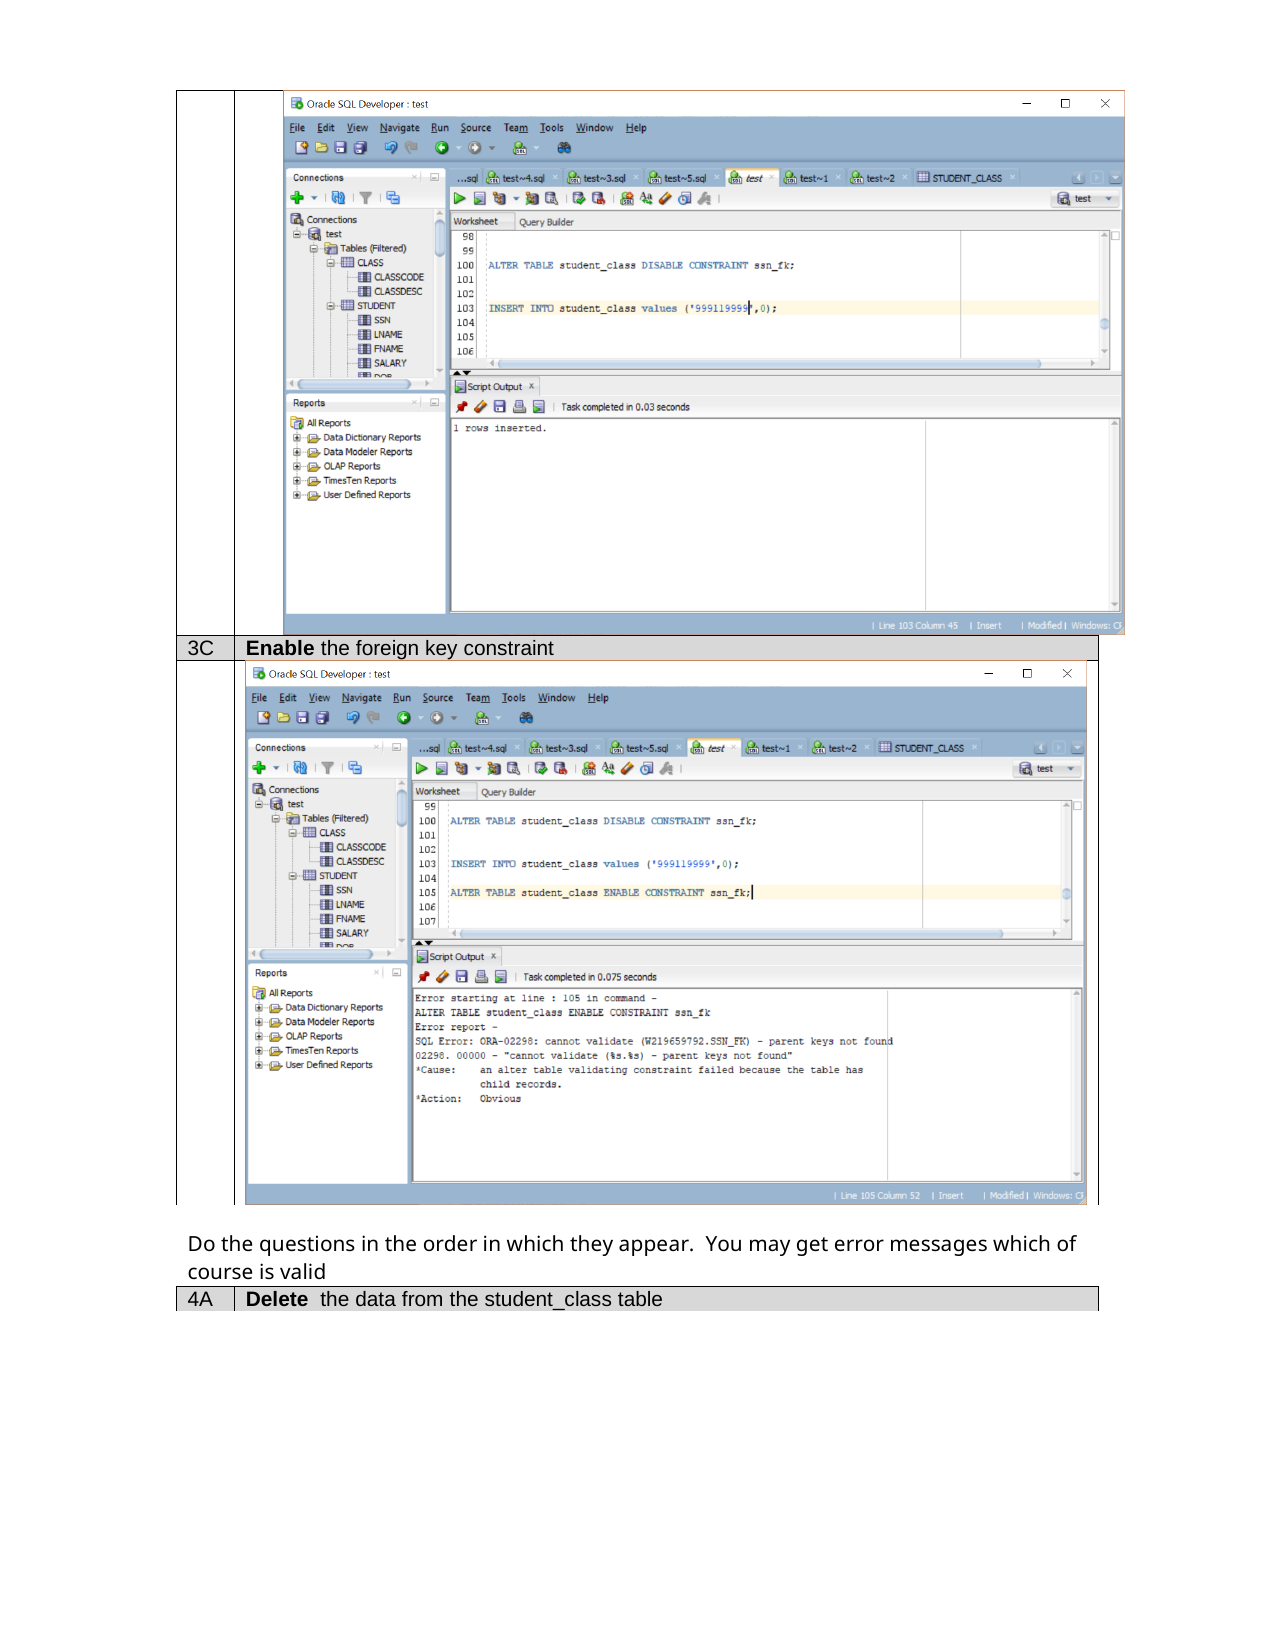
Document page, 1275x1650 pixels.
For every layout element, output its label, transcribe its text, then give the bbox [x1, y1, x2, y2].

picture [283, 90, 1125, 635]
table_cell [235, 91, 283, 635]
text Do the questions in the order in which they appear. You may get error messages which of course is valid [187, 1229, 1087, 1286]
table_header Delete the data from the student_class table [235, 1287, 1098, 1311]
table_cell 3C [177, 636, 234, 660]
table_cell [177, 661, 234, 1205]
picture [245, 660, 1087, 1205]
table_cell [1087, 661, 1098, 1205]
table_cell Enable the foreign key constraint [235, 636, 1098, 660]
table_header 4A [177, 1287, 234, 1311]
table_cell [177, 91, 234, 635]
table_cell [235, 661, 245, 1205]
